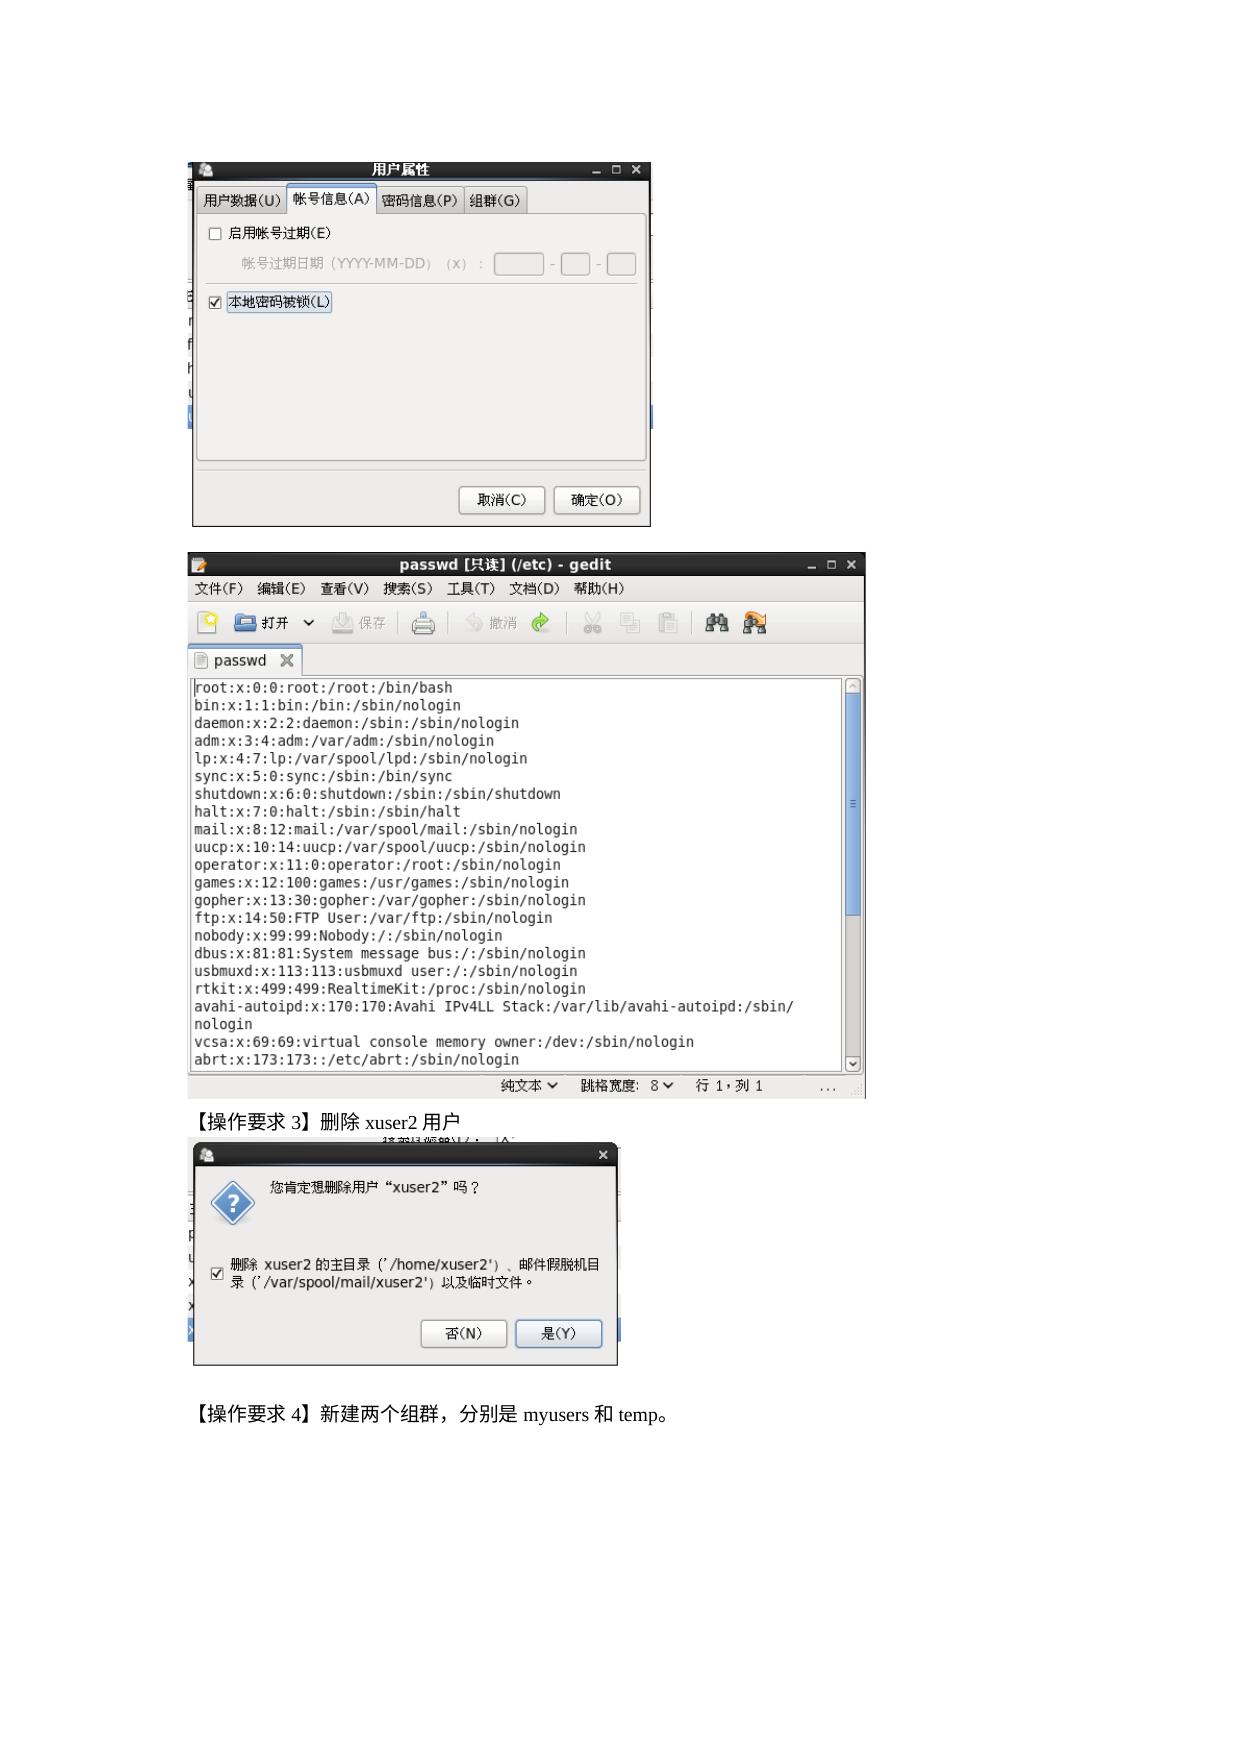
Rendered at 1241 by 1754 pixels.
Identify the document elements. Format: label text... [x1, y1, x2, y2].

text 【操作要求 3】删除 xuser2 用户 [187, 1104, 1053, 1137]
picture [187, 1137, 621, 1372]
text 【操作要求 4】新建两个组群，分别是 myusers 和 temp。 [187, 1397, 1053, 1429]
picture [187, 162, 654, 528]
picture [187, 552, 866, 1099]
